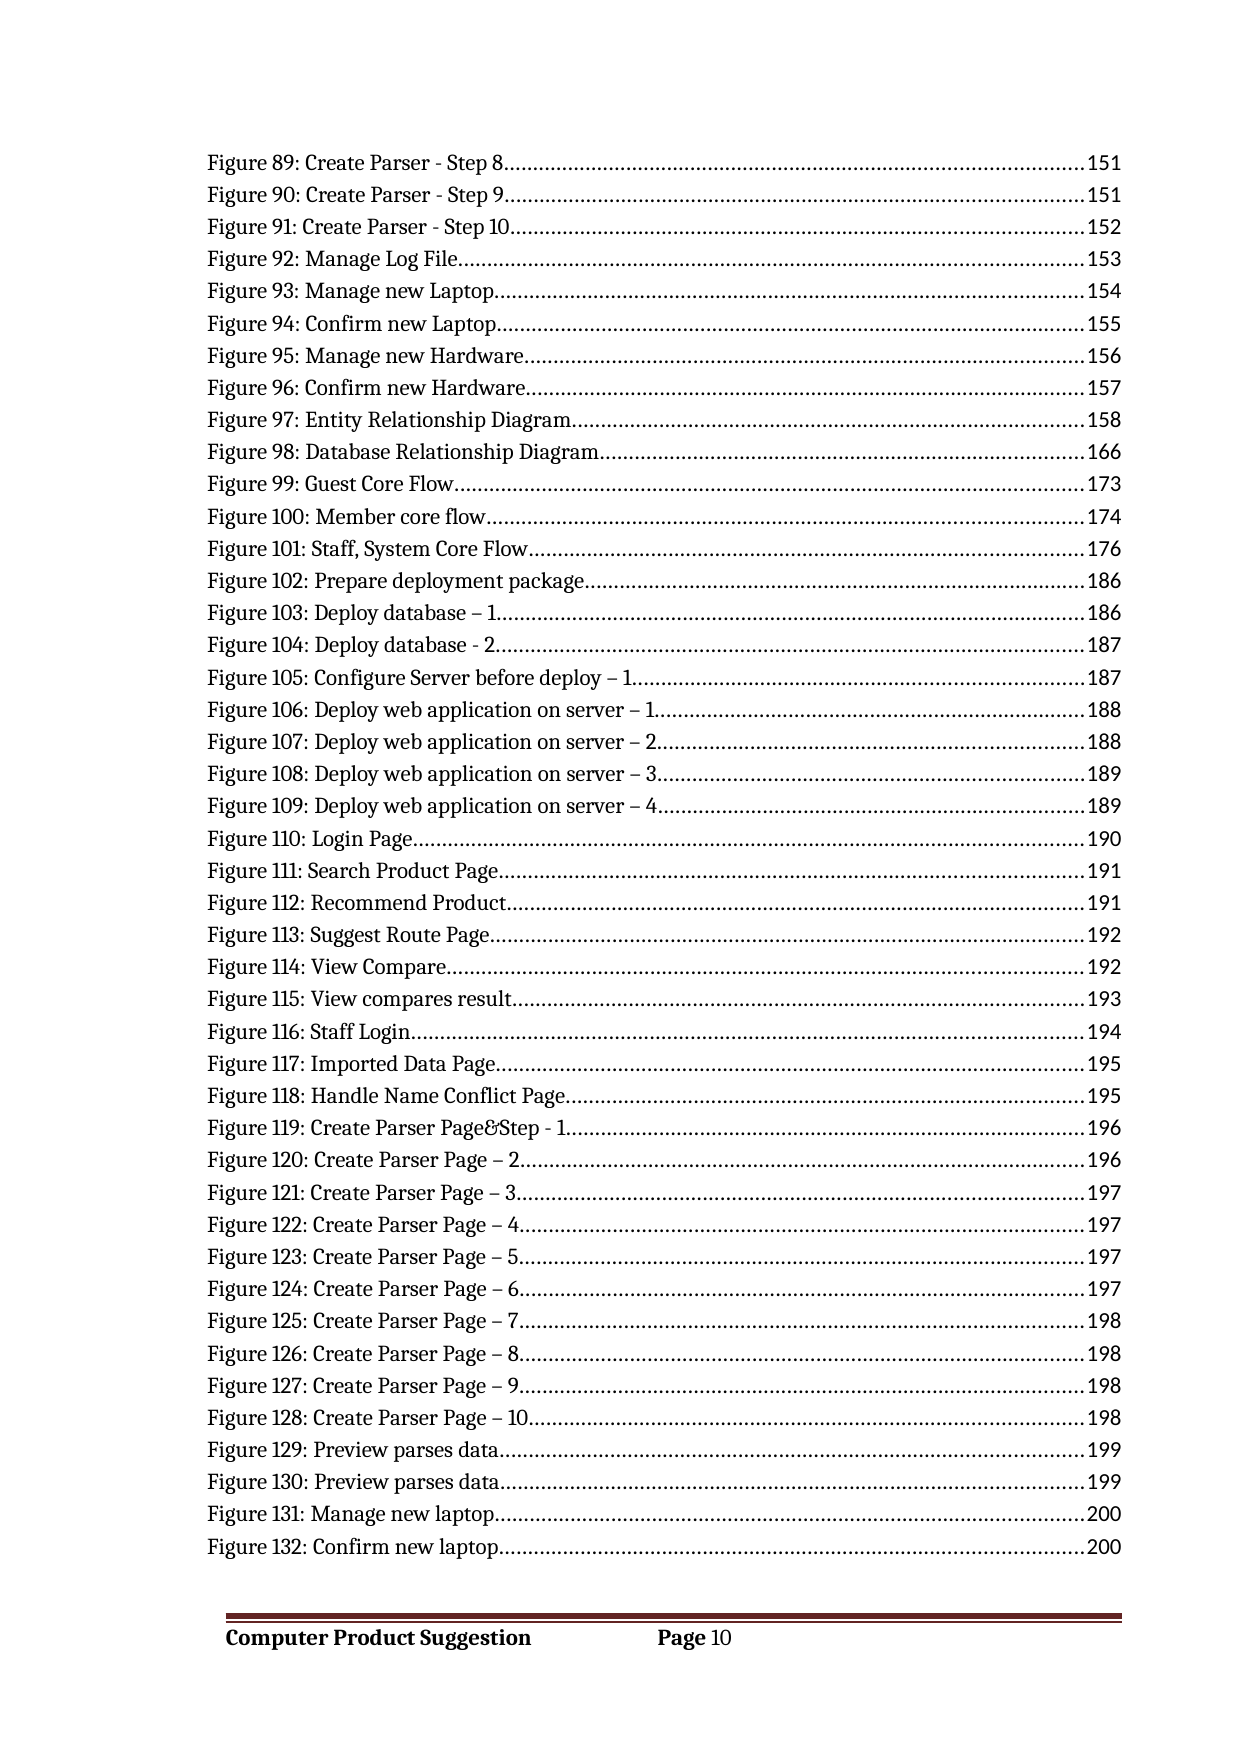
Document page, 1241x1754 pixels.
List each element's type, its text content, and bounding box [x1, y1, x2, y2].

text Figure 104: Deploy database - 2 187 [207, 631, 1122, 658]
text Figure 125: Create Parser Page – 7 198 [207, 1306, 1122, 1334]
text Figure 113: Suggest Route Page 192 [207, 920, 1122, 948]
text Figure 107: Deploy web application on server – 2 188 [207, 727, 1122, 755]
text Figure 94: Confirm new Laptop 155 [207, 309, 1122, 337]
text Figure 108: Deploy web application on server – 3 189 [207, 759, 1122, 787]
text Figure 124: Create Parser Page – 6 197 [207, 1274, 1122, 1302]
text Figure 92: Manage Log File 153 [207, 244, 1122, 272]
text Figure 131: Manage new laptop 200 [207, 1499, 1122, 1528]
text Figure 103: Deploy database – 1 186 [207, 598, 1122, 626]
text Figure 101: Staff, System Core Flow 176 [207, 534, 1122, 562]
text Figure 128: Create Parser Page – 10 198 [207, 1403, 1122, 1431]
text Figure 114: View Compare 192 [207, 952, 1122, 980]
text Figure 109: Deploy web application on server – 4 189 [207, 791, 1122, 819]
text Figure 111: Search Product Page 191 [207, 856, 1122, 884]
text Figure 129: Preview parses data 199 [207, 1435, 1122, 1463]
text Figure 117: Imported Data Page 195 [207, 1049, 1122, 1077]
text Figure 96: Confirm new Hardware 157 [207, 373, 1122, 401]
text Figure 119: Create Parser Page&Step - 1 196 [207, 1113, 1122, 1141]
text Figure 112: Recommend Product 191 [207, 888, 1122, 916]
text Figure 127: Create Parser Page – 9 198 [207, 1371, 1122, 1399]
text Figure 130: Preview parses data 199 [207, 1467, 1122, 1495]
text Figure 121: Create Parser Page – 3 197 [207, 1178, 1122, 1206]
text Figure 98: Database Relationship Diagram 166 [207, 437, 1122, 465]
text Figure 123: Create Parser Page – 5 197 [207, 1242, 1122, 1270]
text Figure 116: Staff Login 194 [207, 1017, 1122, 1045]
text Figure 122: Create Parser Page – 4 197 [207, 1210, 1122, 1238]
text Figure 115: View compares result 193 [207, 984, 1122, 1013]
text Figure 102: Prepare deployment package 186 [207, 566, 1122, 594]
text Figure 120: Create Parser Page – 2 196 [207, 1146, 1122, 1173]
text Figure 110: Login Page 190 [207, 824, 1122, 852]
text Figure 90: Create Parser - Step 9 151 [207, 180, 1122, 208]
text Figure 91: Create Parser - Step 10 152 [207, 212, 1122, 240]
text Figure 99: Guest Core Flow 173 [207, 469, 1122, 498]
text Figure 89: Create Parser - Step 8 151 [207, 148, 1122, 176]
text Figure 126: Create Parser Page – 8 198 [207, 1339, 1122, 1367]
text Figure 100: Member core flow 174 [207, 502, 1122, 530]
text Figure 93: Manage new Laptop 154 [207, 276, 1122, 304]
text Figure 97: Entity Relationship Diagram 158 [207, 405, 1122, 433]
text Figure 105: Configure Server before deploy – 1 187 [207, 663, 1122, 691]
text Figure 118: Handle Name Conflict Page 195 [207, 1081, 1122, 1109]
text Figure 106: Deploy web application on server – 1 188 [207, 695, 1122, 723]
text Figure 132: Confirm new laptop 200 [207, 1532, 1122, 1560]
text Figure 95: Manage new Hardware 156 [207, 341, 1122, 369]
